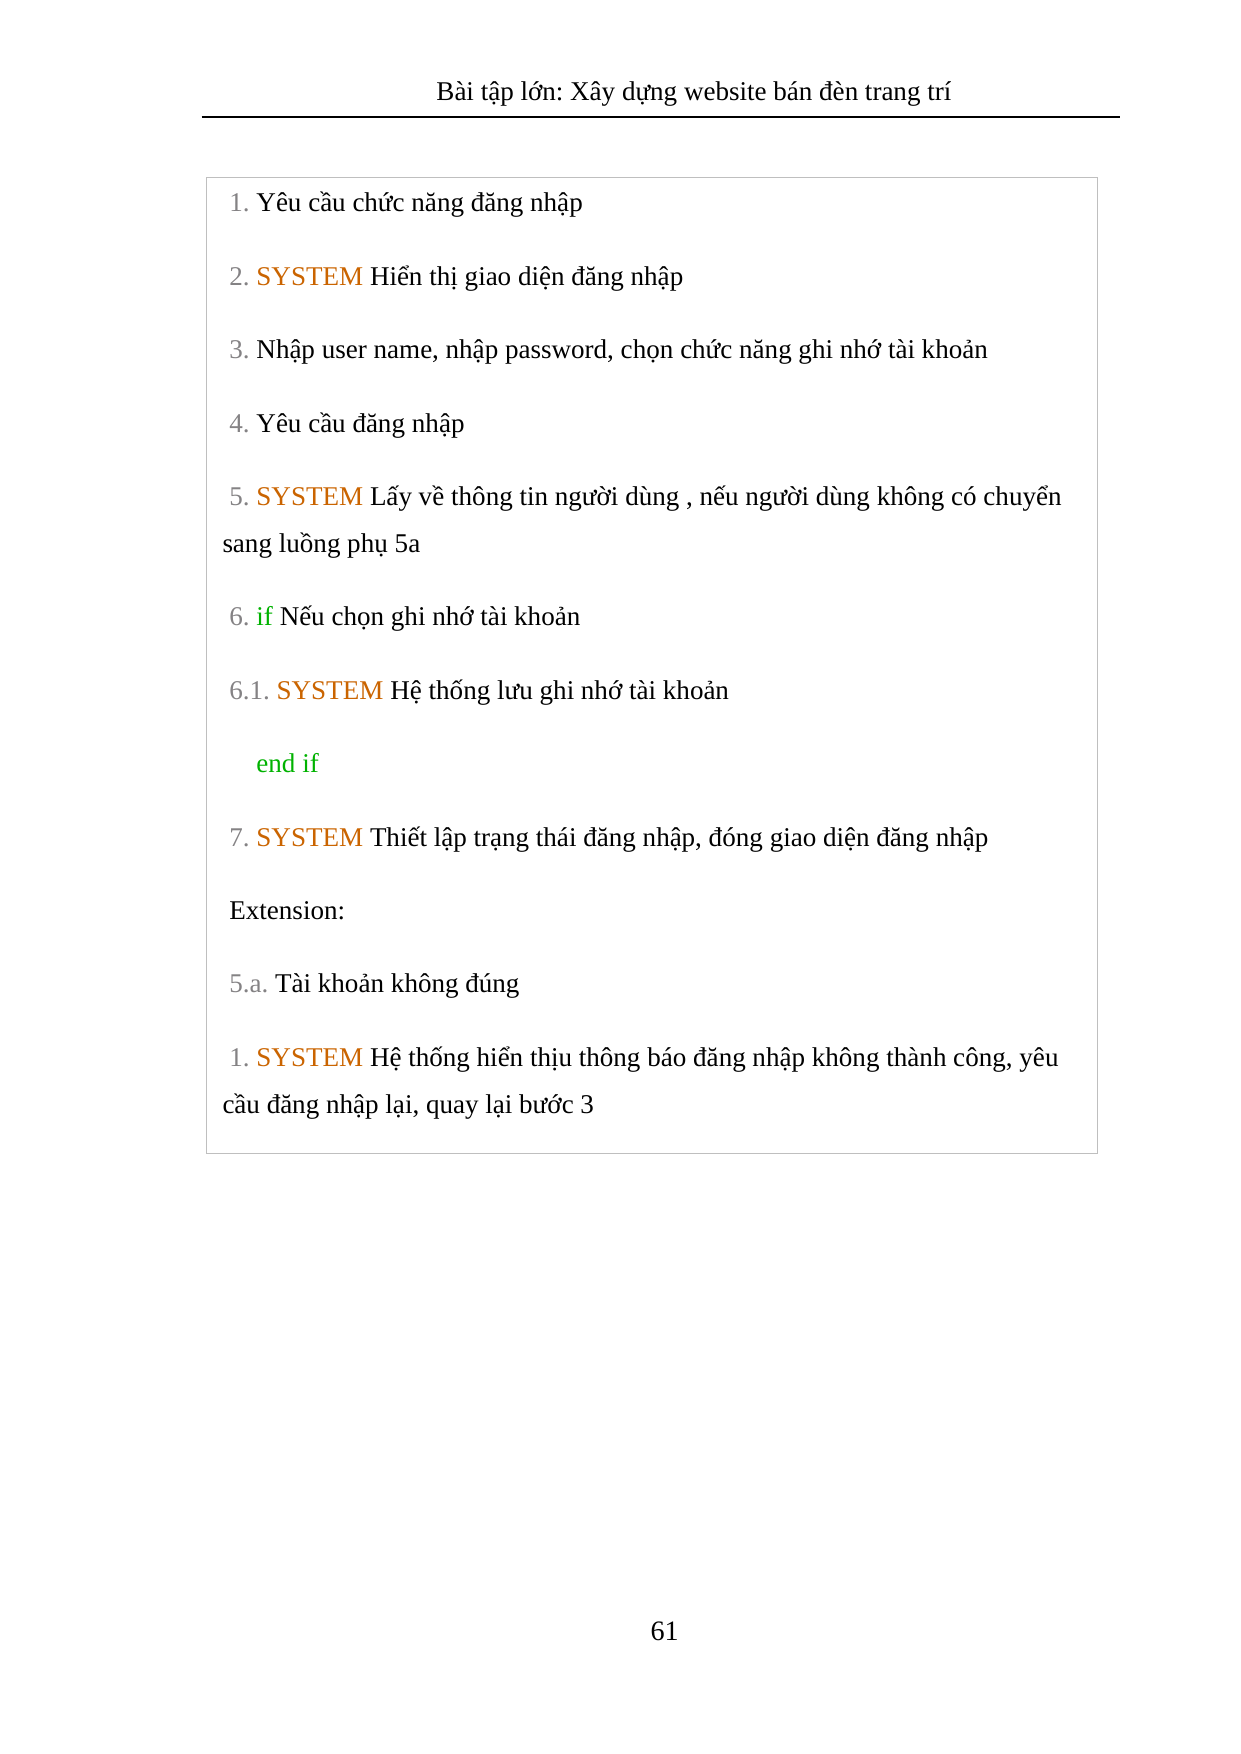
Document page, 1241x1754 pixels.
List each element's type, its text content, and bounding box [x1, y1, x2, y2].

table_cell 7. SYSTEM Thiết lập trạng thái đăng nhập, đóng giao diện đăng nhập [207, 813, 1097, 886]
table_cell 5. SYSTEM Lấy về thông tin người dùng , nếu người dùng không có chuyển sang luồng phụ 5a [207, 472, 1097, 592]
table_cell 2. SYSTEM Hiển thị giao diện đăng nhập [207, 252, 1097, 325]
table_cell Extension: [207, 886, 1097, 959]
table_header 1. Yêu cầu chức năng đăng nhập [207, 178, 1097, 252]
table_cell 5.a. Tài khoản không đúng [207, 959, 1097, 1033]
table_cell 6. end if [207, 739, 1097, 812]
table_cell 6.1. SYSTEM Hệ thống lưu ghi nhớ tài khoản [207, 666, 1097, 739]
table_cell 4. Yêu cầu đăng nhập [207, 399, 1097, 472]
table_cell 3. Nhập user name, nhập password, chọn chức năng ghi nhớ tài khoản [207, 325, 1097, 398]
table_cell 1. SYSTEM Hệ thống hiển thịu thông báo đăng nhập không thành công, yêu cầu đăng nhập lại, quay lại bước 3 [207, 1033, 1097, 1153]
table_cell 6. if Nếu chọn ghi nhớ tài khoản [207, 592, 1097, 666]
